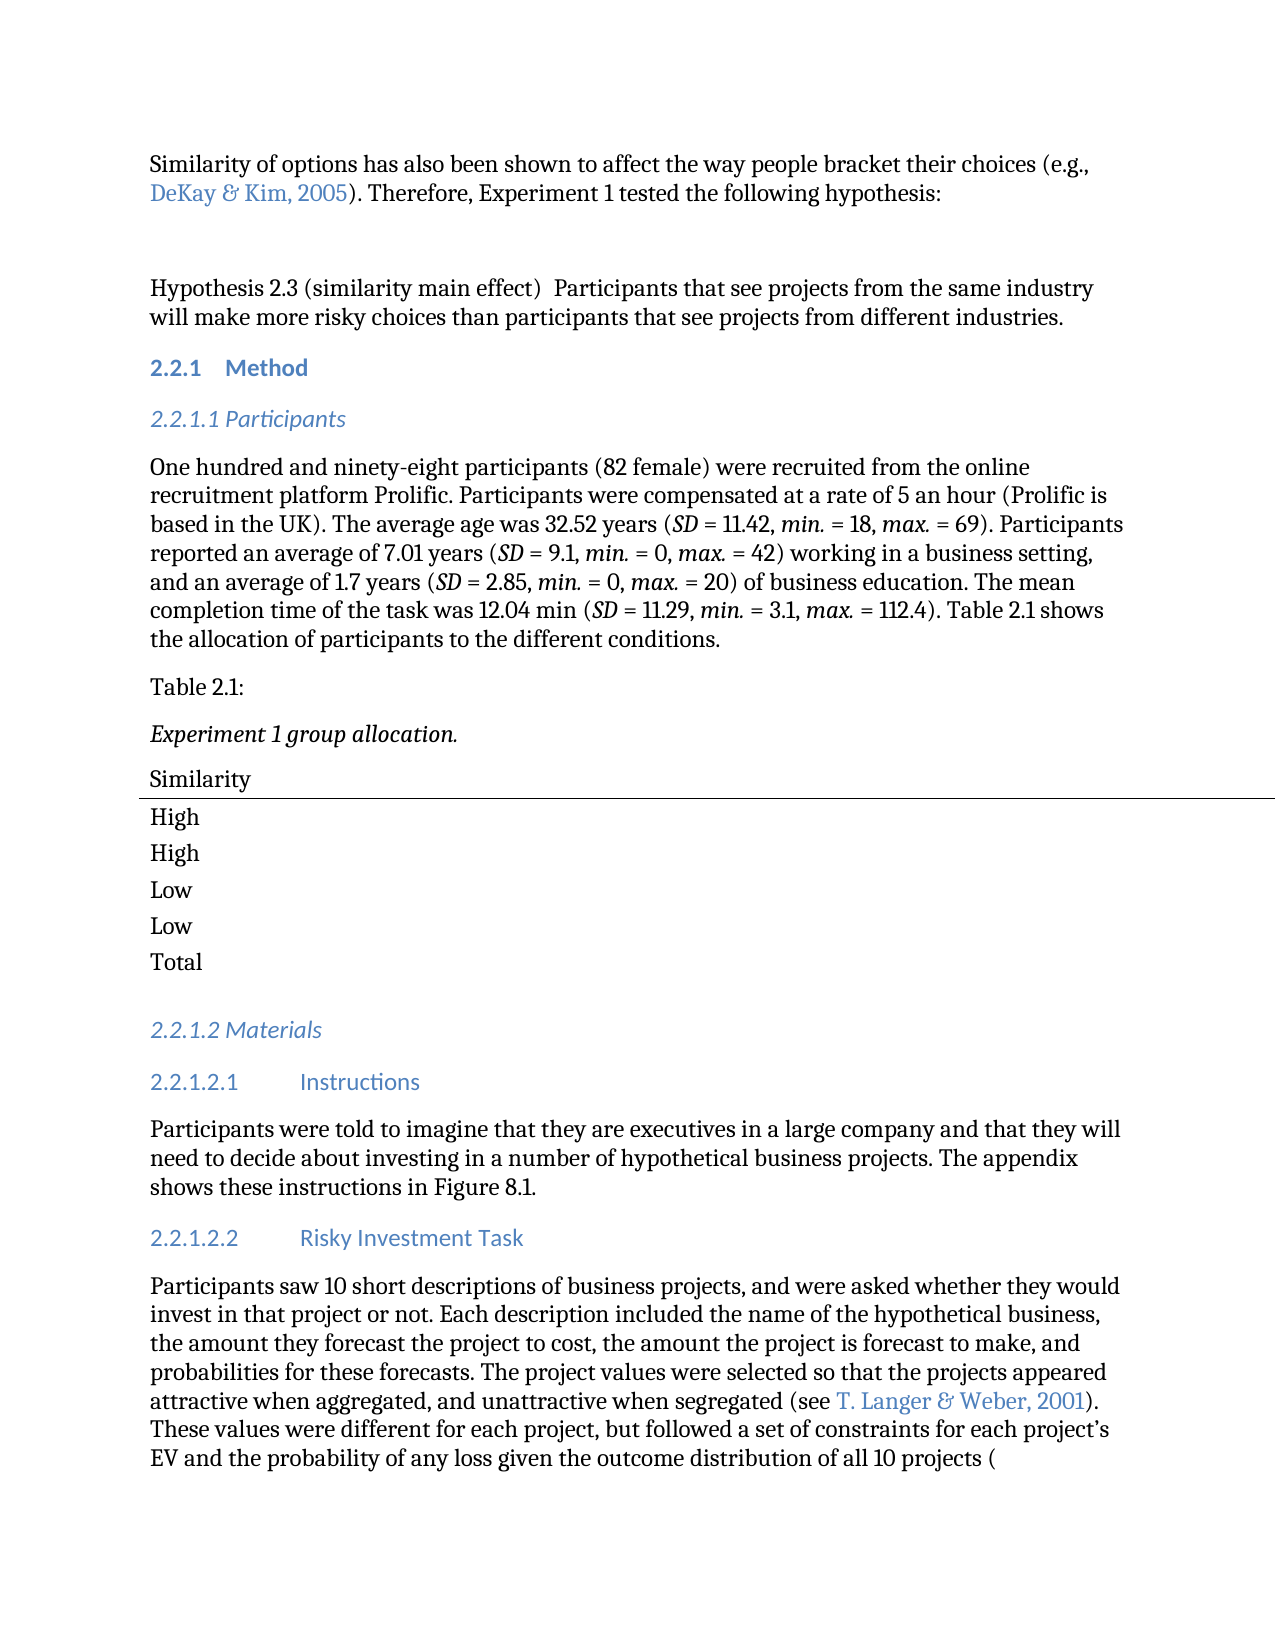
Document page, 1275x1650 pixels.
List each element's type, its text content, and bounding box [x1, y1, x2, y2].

text Participants were told to imagine that they are executives in a large company and that they will need to decide about investing in a number of hypothetical business projects. The appendix shows these instructions in Figure 8.1. [150, 1115, 1125, 1202]
table_cell High [139, 799, 1275, 836]
text Experiment 1 group allocation. [150, 720, 1125, 749]
text Similarity of options has also been shown to affect the way people bracket their choices (e.g., DeKay & Kim, 2005). Therefore, Experiment 1 tested the following hypothesis: [150, 150, 1125, 207]
subtitle 2.2.1.2 Materials [150, 1015, 1125, 1045]
table_cell Low [139, 908, 1275, 944]
table_header Similarity [139, 761, 1275, 798]
text One hundred and ninety-eight participants (82 female) were recruited from the online recruitment platform Prolific. Participants were compensated at a rate of 5 an hour (Prolific is based in the UK). The average age was 32.52 years (SD = 11.42, min. = 18, max. = 69). Participants reported an average of 7.01 years (SD = 9.1, min. = 0, max. = 42) working in a business setting, and an average of 1.7 years (SD = 2.85, min. = 0, max. = 20) of business education. The mean completion time of the task was 12.04 min (SD = 11.29, min. = 3.1, max. = 112.4). Table 2.1 shows the allocation of participants to the different conditions. [150, 453, 1125, 654]
text Hypothesis 2.3 (similarity main effect) Participants that see projects from the same industry will make more risky choices than participants that see projects from different industries. [150, 274, 1125, 331]
table_cell Low [139, 872, 1275, 908]
subtitle 2.2.1.2.2 Risky Investment Task [150, 1222, 1125, 1253]
text Table 2.1: [150, 673, 1125, 701]
table_cell High [139, 836, 1275, 872]
subtitle 2.2.1 Method [150, 352, 1125, 383]
table_cell Total [139, 944, 1275, 994]
subtitle 2.2.1.1 Participants [150, 403, 1125, 434]
subtitle 2.2.1.2.1 Instructions [150, 1066, 1125, 1097]
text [150, 1272, 1125, 1473]
